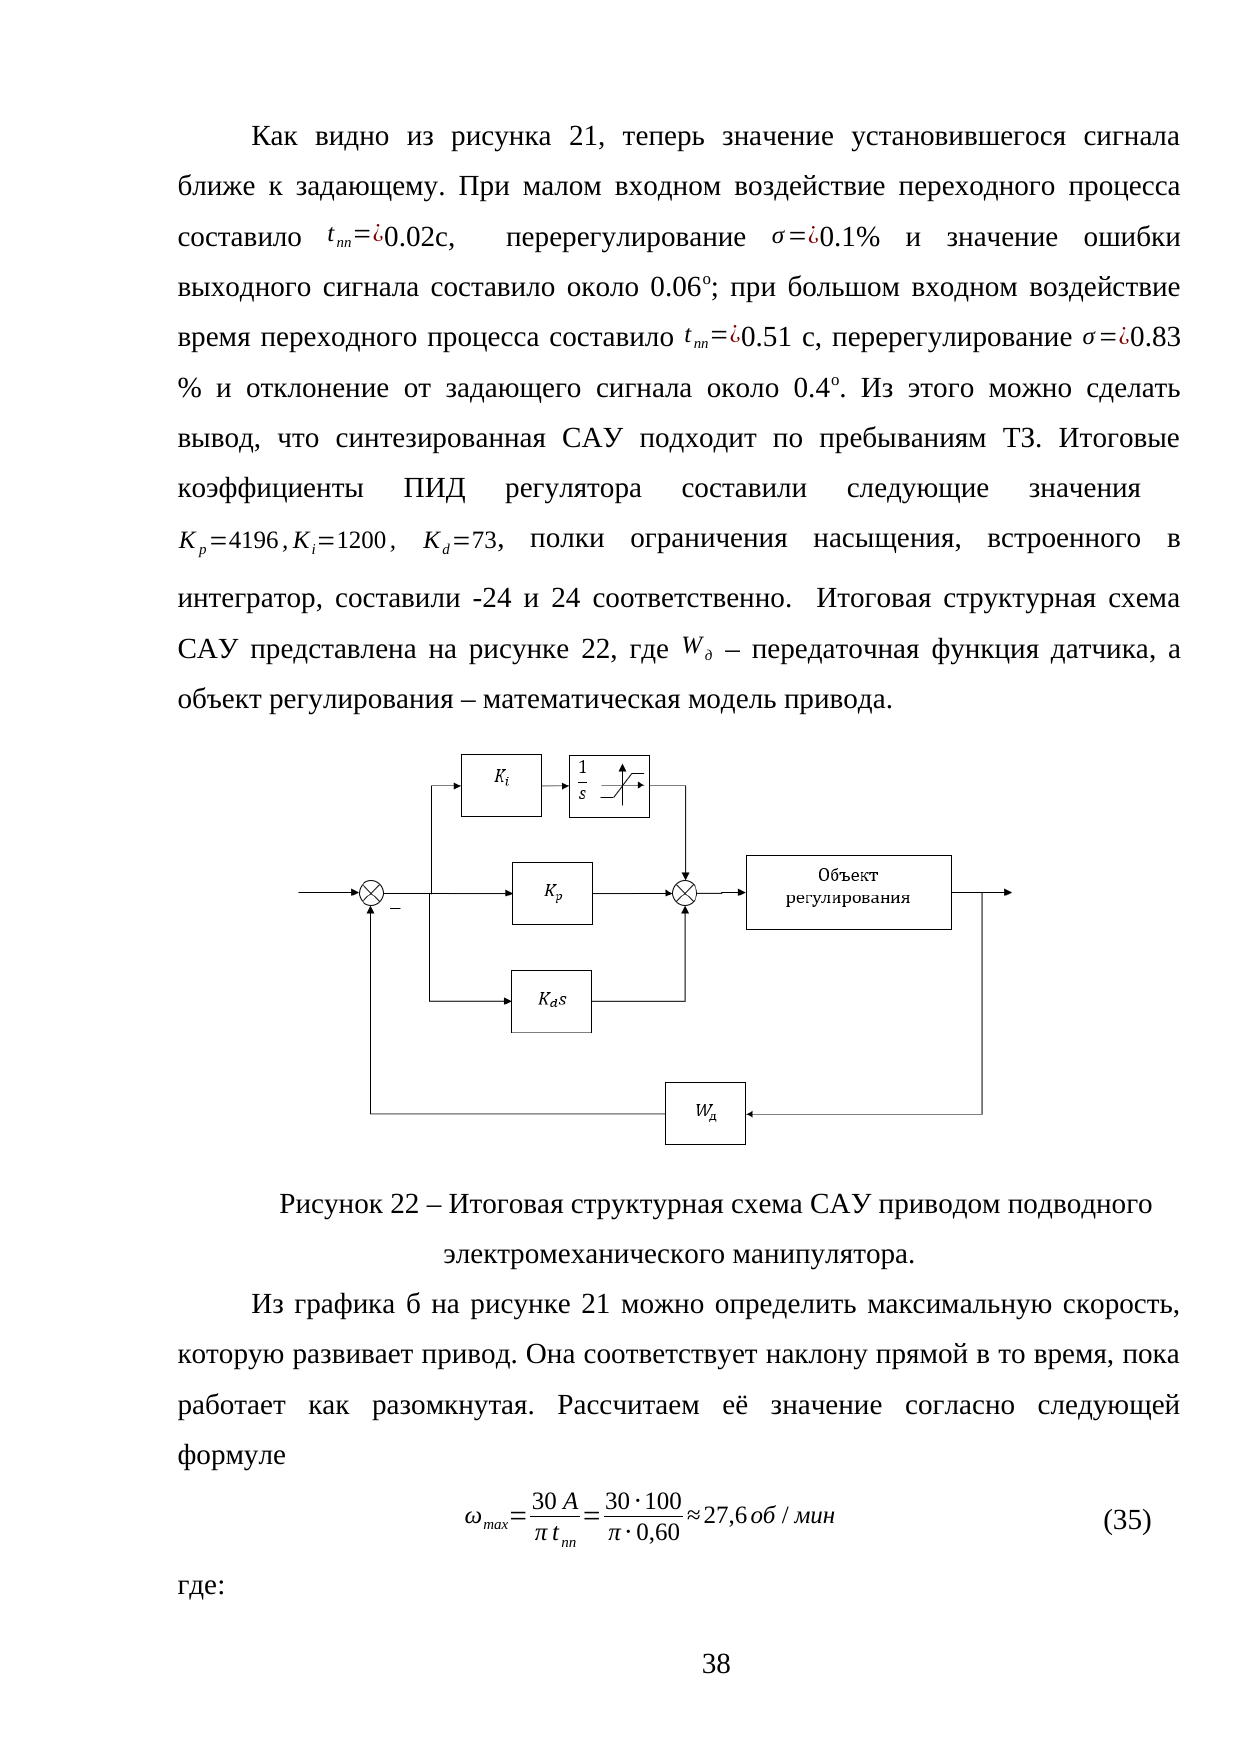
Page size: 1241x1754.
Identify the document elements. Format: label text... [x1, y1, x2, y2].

text где: [177, 1567, 1181, 1601]
text (35) [177, 1488, 1181, 1550]
picture [280, 731, 1056, 1169]
text Рисунок 22 – Итоговая структурная схема САУ приводом подводного электромеханического манипулятора. [177, 1186, 1181, 1269]
text Как видно из рисунка 21, теперь значение установившегося сигнала ближе к задающему. При малом входном воздействие переходного процесса составило 0.02с, перерегулирование 0.1% и значение ошибки выходного сигнала составило около 0.06о; при большом входном воздействие время переходного процесса составило 0.51 с, перерегулирование 0.83 % и отклонение от задающего сигнала около 0.4о. Из этого можно сделать вывод, что синтезированная САУ подходит по пребываниям ТЗ. Итоговые коэффициенты ПИД регулятора составили следующие значения , полки ограничения насыщения, встроенного в интегратор, составили -24 и 24 соответственно. Итоговая структурная схема САУ представлена на рисунке 22, где – передаточная функция датчика, а объект регулирования – математическая модель привода. [177, 118, 1181, 714]
text Из графика б на рисунке 21 можно определить максимальную скорость, которую развивает привод. Она соответствует наклону прямой в то время, пока работает как разомкнутая. Рассчитаем её значение согласно следующей формуле [177, 1286, 1181, 1471]
